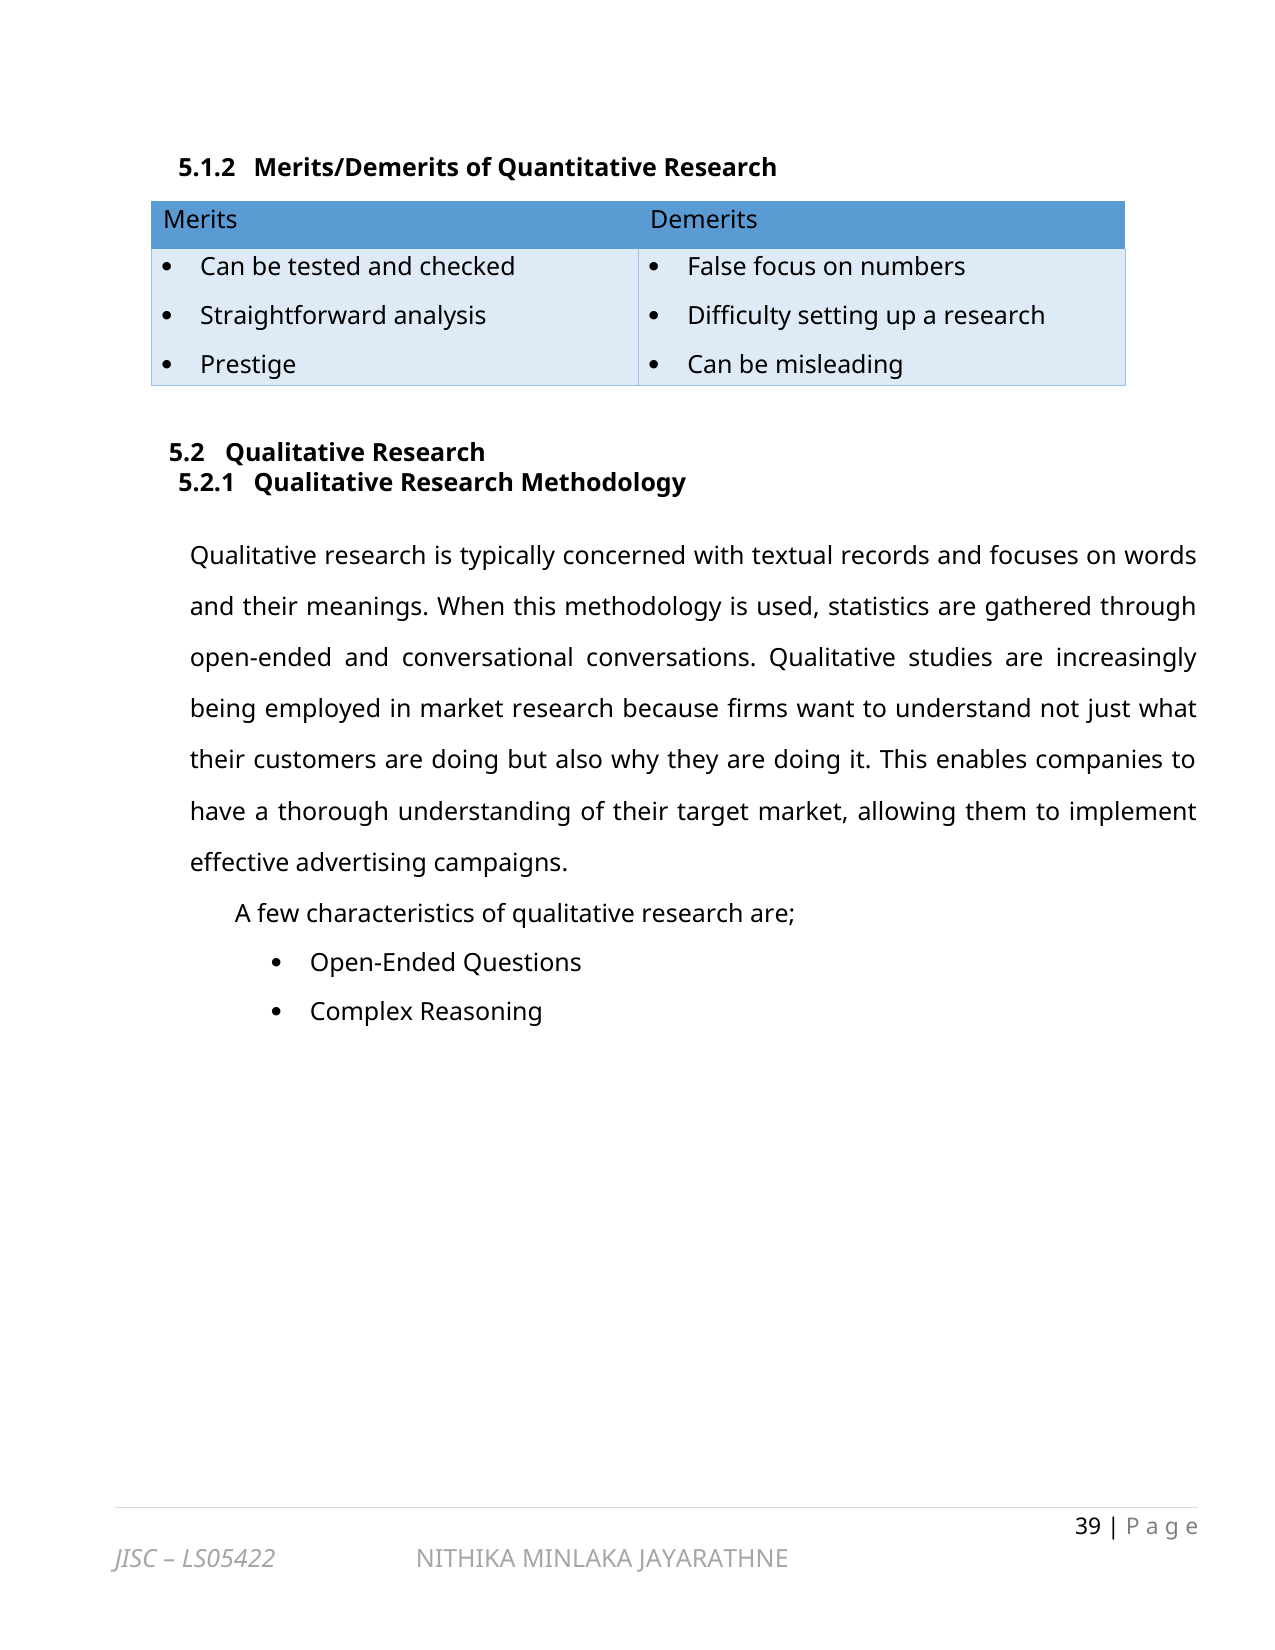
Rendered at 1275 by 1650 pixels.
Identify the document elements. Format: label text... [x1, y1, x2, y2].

table_header Merits [151, 201, 638, 249]
text Qualitative research is typically concerned with textual records and focuses on words and their meanings. When this methodology is used, statistics are gathered through open-ended and conversational conversations. Qualitative studies are increasingly being employed in market research because firms want to understand not just what their customers are doing but also why they are doing it. This enables companies to have a thorough understanding of their target market, allowing them to implement effective advertising campaigns. [189, 538, 1198, 878]
subtitle Merits/Demerits of Quantitative Research [178, 150, 1198, 184]
text A few characteristics of qualitative research are; [234, 895, 1198, 929]
list Qualitative Research [169, 437, 1198, 468]
table_cell Can be tested and checked Straightforward analysis Prestige [152, 249, 638, 385]
table_cell False focus on numbers Difficulty setting up a research Can be misleading [639, 249, 1125, 385]
subtitle Qualitative Research Methodology [178, 468, 1198, 498]
list Open-Ended Questions [272, 944, 1198, 979]
table_header Demerits [638, 201, 1125, 249]
list Complex Reasoning [272, 993, 1198, 1028]
